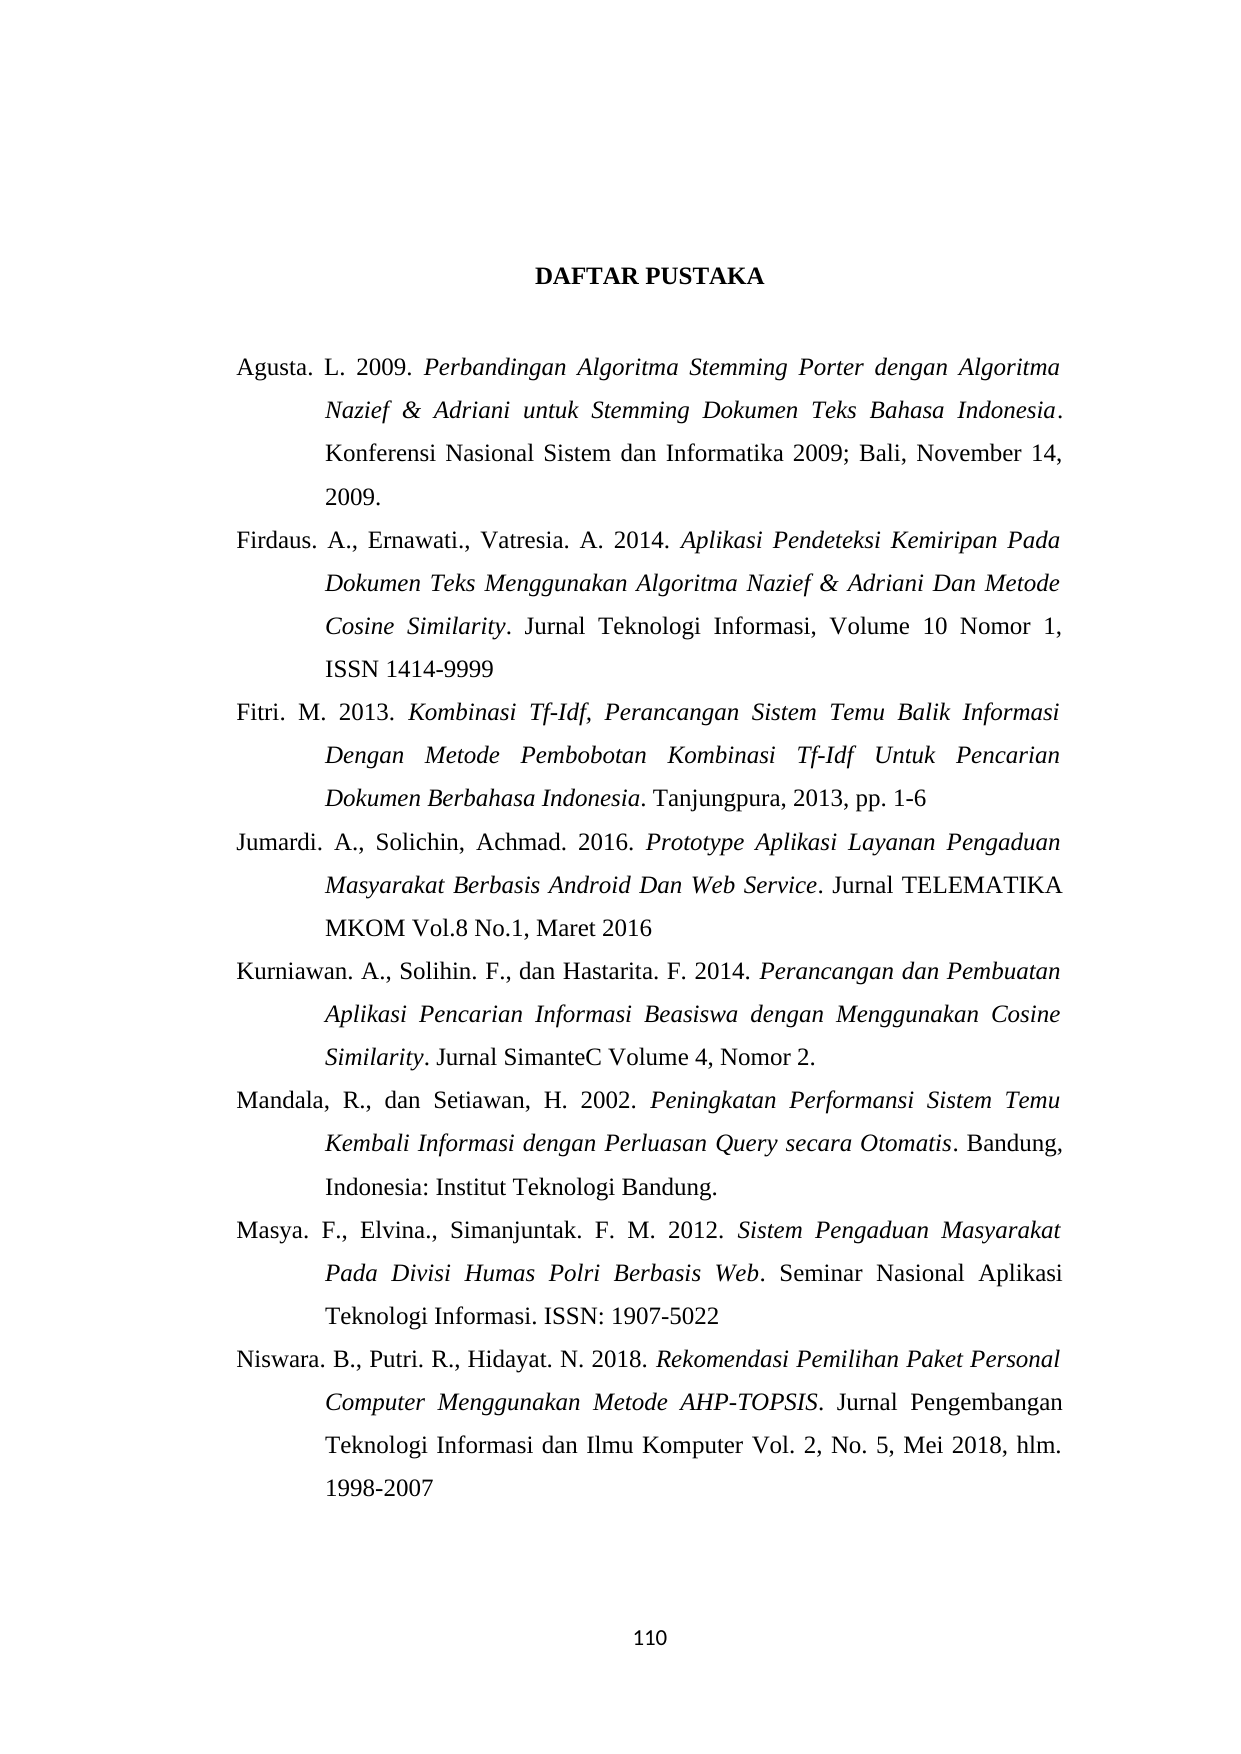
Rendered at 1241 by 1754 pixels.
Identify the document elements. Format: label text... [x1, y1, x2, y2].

subtitle DAFTAR PUSTAKA [236, 261, 1063, 290]
